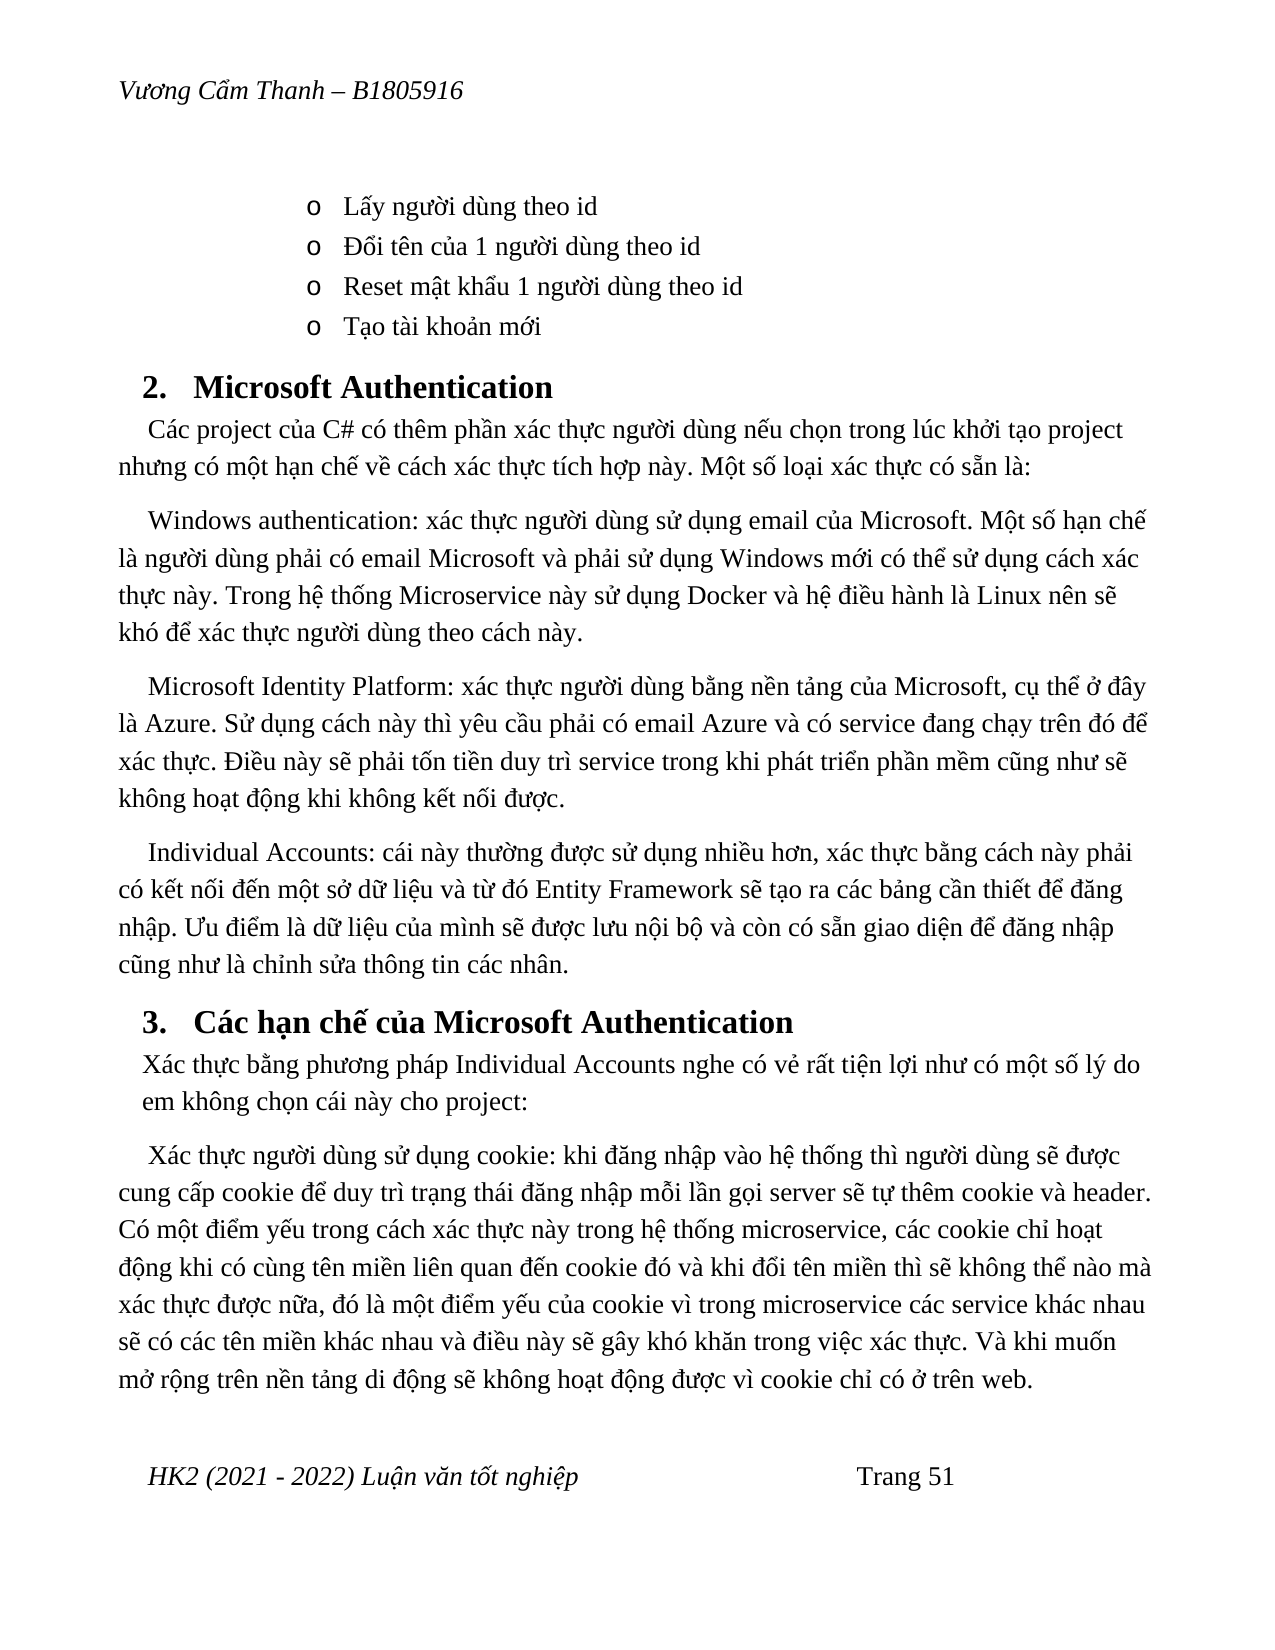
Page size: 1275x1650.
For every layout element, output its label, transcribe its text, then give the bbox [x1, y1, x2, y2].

list Lấy người dùng theo id [306, 190, 1157, 223]
text Xác thực bằng phương pháp Individual Accounts nghe có vẻ rất tiện lợi như có một số lý do em không chọn cái này cho project: [142, 1048, 1157, 1116]
list Tạo tài khoản mới [306, 310, 1157, 344]
text Xác thực người dùng sử dụng cookie: khi đăng nhập vào hệ thống thì người dùng sẽ được cung cấp cookie để duy trì trạng thái đăng nhập mỗi lần gọi server sẽ tự thêm cookie và header. Có một điểm yếu trong cách xác thực này trong hệ thống microservice, các cookie chỉ hoạt động khi có cùng tên miền liên quan đến cookie đó và khi đổi tên miền thì sẽ không thể nào mà xác thực được nữa, đó là một điểm yếu của cookie vì trong microservice các service khác nhau sẽ có các tên miền khác nhau và điều này sẽ gây khó khăn trong việc xác thực. Và khi muốn mở rộng trên nền tảng di động sẽ không hoạt động được vì cookie chỉ có ở trên web. [118, 1139, 1157, 1394]
text Individual Accounts: cái này thường được sử dụng nhiều hơn, xác thực bằng cách này phải có kết nối đến một sở dữ liệu và từ đó Entity Framework sẽ tạo ra các bảng cần thiết để đăng nhập. Ưu điểm là dữ liệu của mình sẽ được lưu nội bộ và còn có sẵn giao diện để đăng nhập cũng như là chỉnh sửa thông tin các nhân. [118, 836, 1157, 979]
list Reset mật khẩu 1 người dùng theo id [306, 270, 1157, 304]
text Các project của C# có thêm phần xác thực người dùng nếu chọn trong lúc khởi tạo project nhưng có một hạn chế về cách xác thực tích hợp này. Một số loại xác thực có sẵn là: [118, 413, 1157, 482]
subtitle Microsoft Authentication [142, 367, 1157, 406]
text Microsoft Identity Platform: xác thực người dùng bằng nền tảng của Microsoft, cụ thể ở đây là Azure. Sử dụng cách này thì yêu cầu phải có email Azure và có service đang chạy trên đó để xác thực. Điều này sẽ phải tốn tiền duy trì service trong khi phát triển phần mềm cũng như sẽ không hoạt động khi không kết nối được. [118, 670, 1157, 813]
subtitle Các hạn chế của Microsoft Authentication [142, 1002, 1157, 1040]
text Windows authentication: xác thực người dùng sử dụng email của Microsoft. Một số hạn chế là người dùng phải có email Microsoft và phải sử dụng Windows mới có thể sử dụng cách xác thực này. Trong hệ thống Microservice này sử dụng Docker và hệ điều hành là Linux nên sẽ khó để xác thực người dùng theo cách này. [118, 504, 1157, 647]
list Đổi tên của 1 người dùng theo id [306, 230, 1157, 264]
